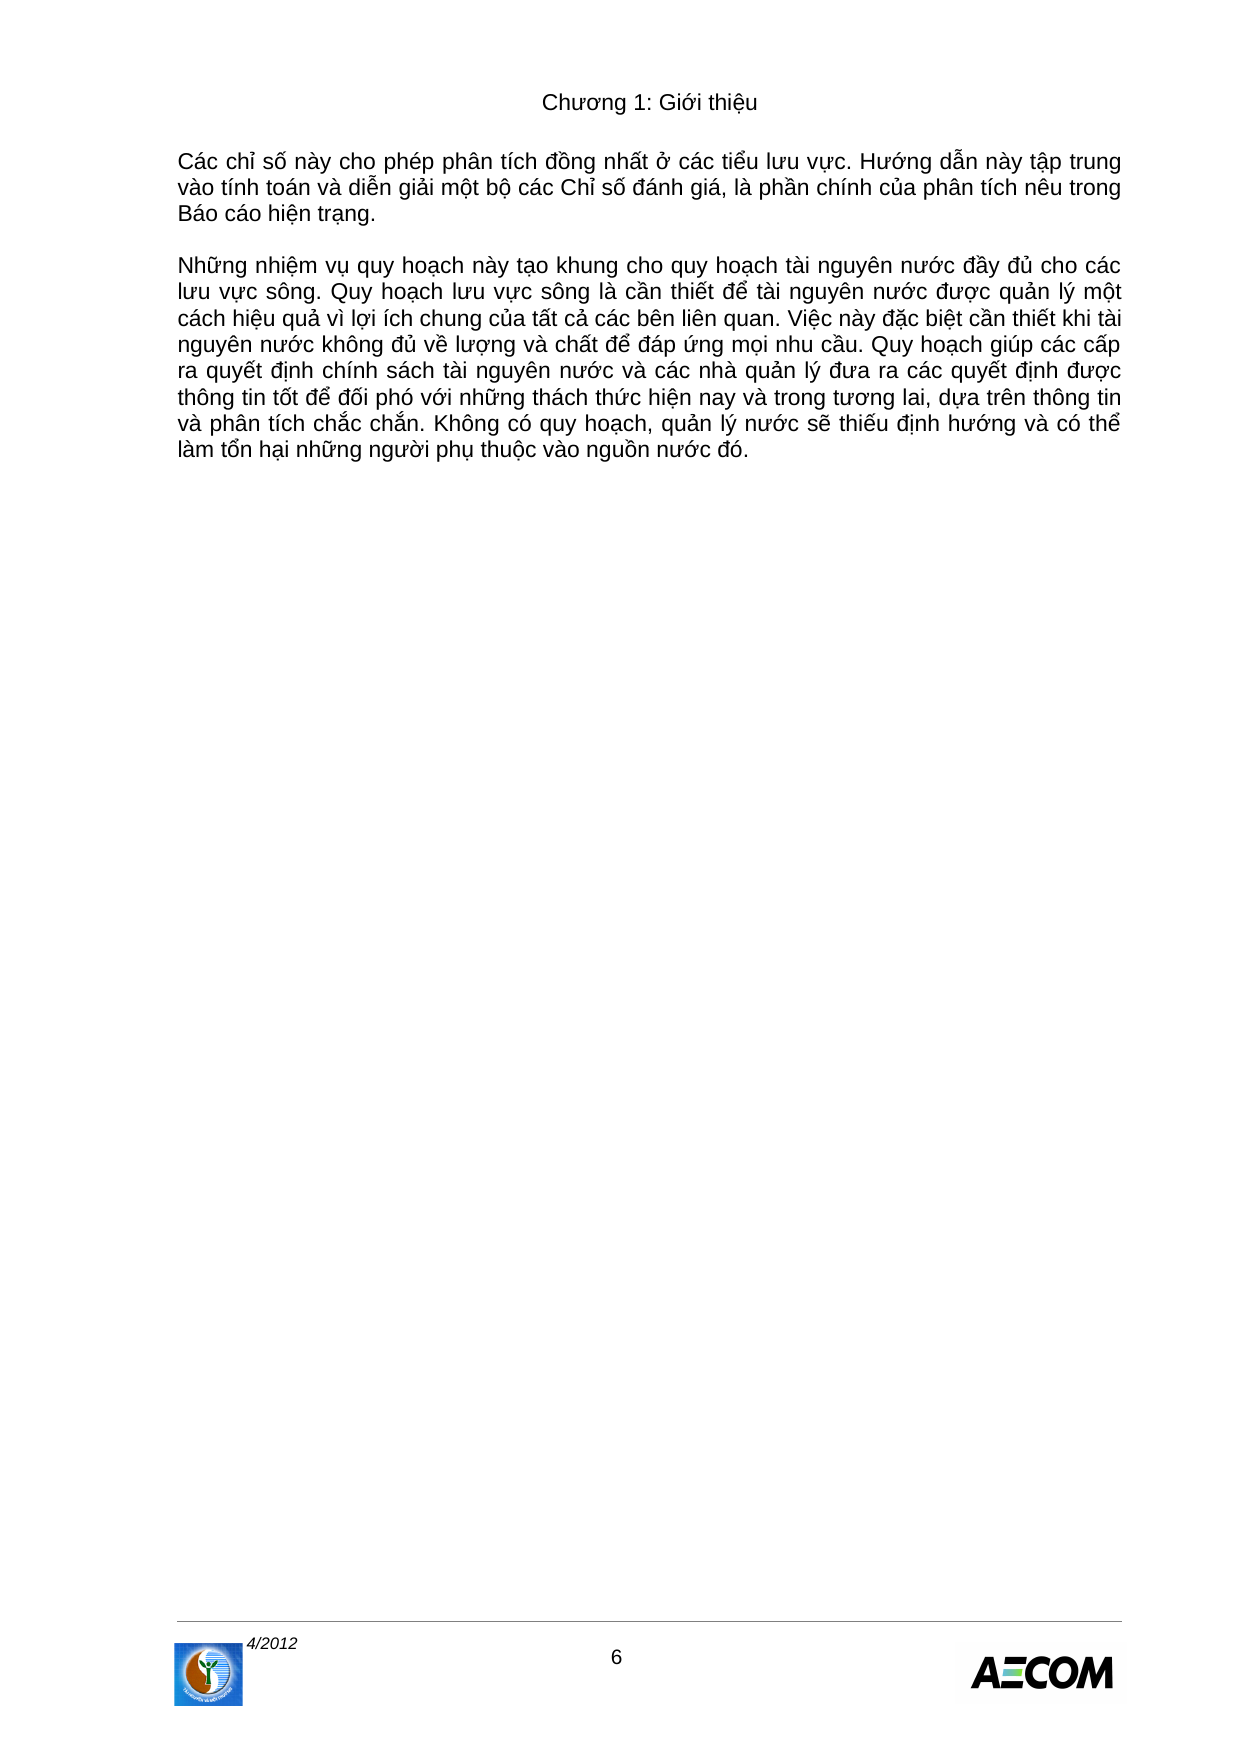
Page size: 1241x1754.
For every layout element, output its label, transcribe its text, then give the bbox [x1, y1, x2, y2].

picture [174, 1643, 243, 1706]
picture [955, 1642, 1128, 1704]
text Những nhiệm vụ quy hoạch này tạo khung cho quy hoạch tài nguyên nước đầy đủ cho các lưu vực sông. Quy hoạch lưu vực sông là cần thiết để tài nguyên nước được quản lý một cách hiệu quả vì lợi ích chung của tất cả các bên liên quan. Việc này đặc biệt cần thiết khi tài nguyên nước không đủ về lượng và chất để đáp ứng mọi nhu cầu. Quy hoạch giúp các cấp ra quyết định chính sách tài nguyên nước và các nhà quản lý đưa ra các quyết định được thông tin tốt để đối phó với những thách thức hiện nay và trong tương lai, dựa trên thông tin và phân tích chắc chắn. Không có quy hoạch, quản lý nước sẽ thiếu định hướng và có thể làm tổn hại những người phụ thuộc vào nguồn nước đó. [177, 252, 1122, 463]
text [177, 148, 1122, 227]
